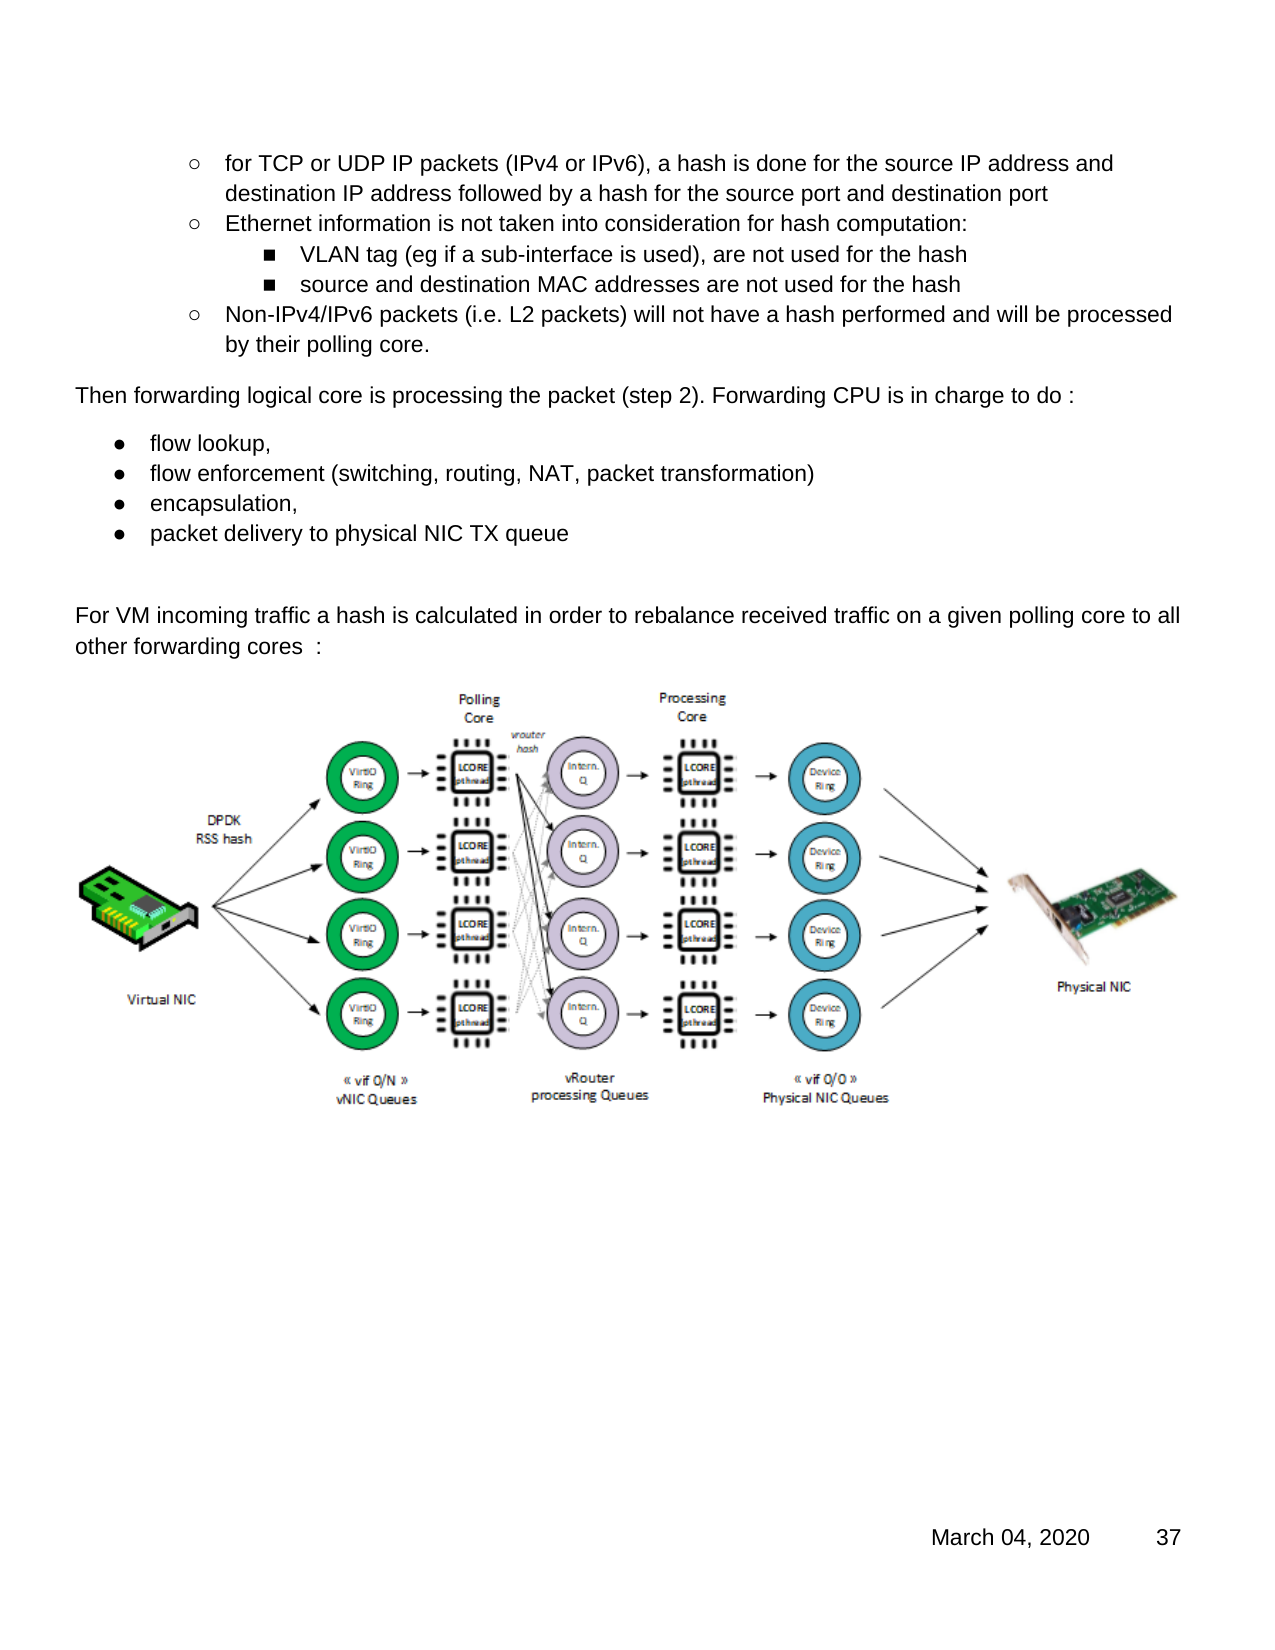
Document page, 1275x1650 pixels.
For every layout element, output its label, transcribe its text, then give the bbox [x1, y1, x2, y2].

list flow lookup, [112, 429, 1181, 456]
list VLAN tag (eg if a sub-interface is used), are not used for the hash [262, 241, 1181, 267]
list packet delivery to physical NIC TX queue [112, 520, 1181, 546]
text For VM incoming traffic a hash is calculated in order to rebalance received traffic on a given polling core to all other forwarding cores : [75, 602, 1181, 659]
list Ethernet information is not taken into consideration for hash computation: [187, 210, 1181, 237]
list flow enforcement (switching, routing, NAT, packet transformation) [112, 460, 1181, 486]
list source and destination MAC addresses are not used for the hash [262, 271, 1181, 297]
picture [75, 683, 1182, 1117]
list Non-IPv4/IPv6 packets (i.e. L2 packets) will not have a hash performed and will be processed by their polling core. [187, 301, 1181, 358]
list for TCP or UDP IP packets (IPv4 or IPv6), a hash is done for the source IP address and destination IP address followed by a hash for the source port and destination port [187, 150, 1181, 207]
list encapsulation, [112, 490, 1181, 516]
text Then forwarding logical core is processing the packet (step 2). Forwarding CPU is in charge to do : [75, 382, 1181, 409]
